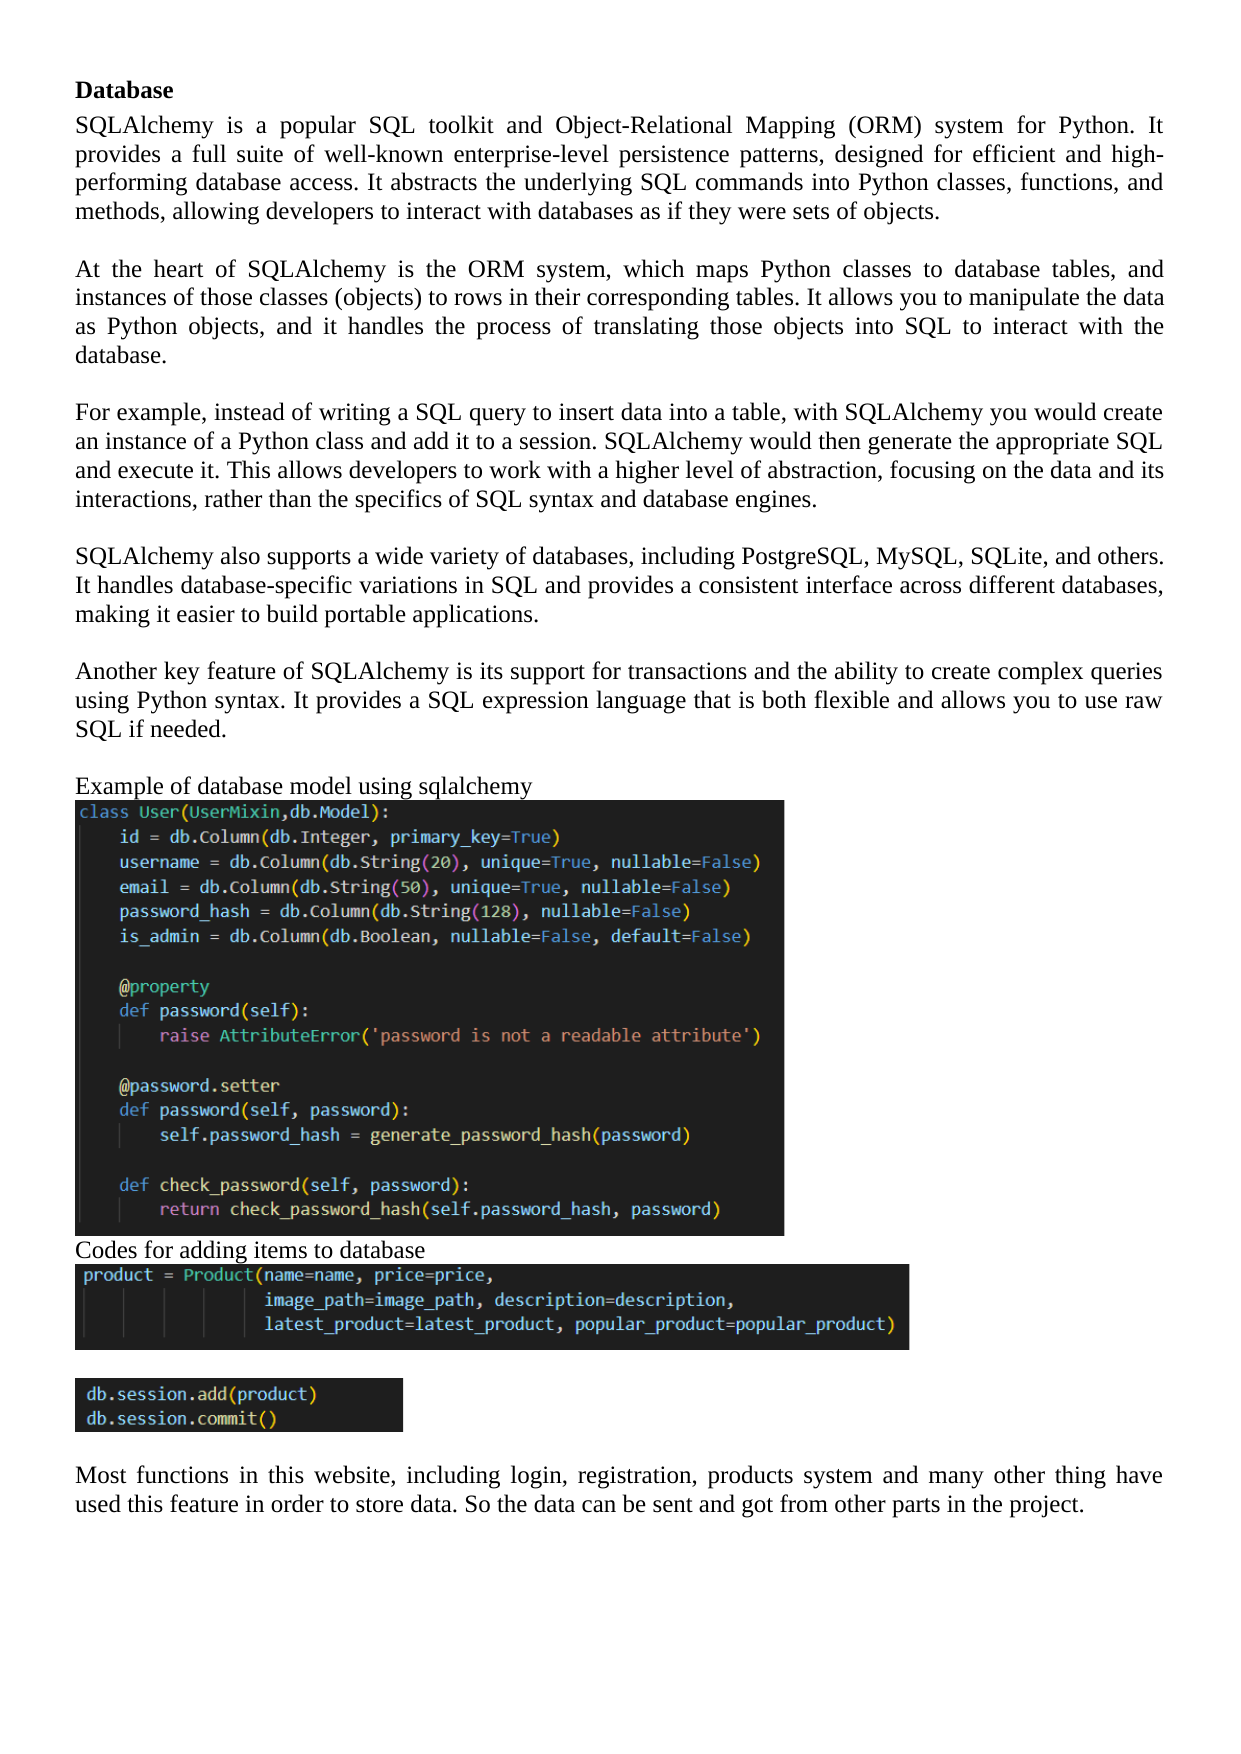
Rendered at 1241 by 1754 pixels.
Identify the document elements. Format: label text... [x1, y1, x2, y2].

text Codes for adding items to database [75, 1235, 1165, 1264]
text Example of database model using sqlalchemy [75, 771, 1165, 800]
text Another key feature of SQLAlchemy is its support for transactions and the ability to create complex queries using Python syntax. It provides a SQL expression language that is both flexible and allows you to use raw SQL if needed. [75, 656, 1165, 742]
picture [75, 1264, 910, 1350]
picture [75, 800, 785, 1236]
text Most functions in this website, including login, registration, products system and many other thing have used this feature in order to store data. So the data can be sent and got from other parts in the project. [75, 1460, 1165, 1518]
text At the heart of SQLAlchemy is the ORM system, which maps Python classes to database tables, and instances of those classes (objects) to rows in their corresponding tables. It allows you to manipulate the data as Python objects, and it handles the process of translating those objects into SQL to interact with the database. [75, 254, 1165, 369]
picture [75, 1378, 404, 1432]
text For example, instead of writing a SQL query to insert data into a table, with SQLAlchemy you would create an instance of a Python class and add it to a session. SQLAlchemy would then generate the appropriate SQL and execute it. This allows developers to work with a higher level of abstraction, focusing on the data and its interactions, rather than the specifics of SQL syntax and database engines. [75, 397, 1165, 512]
text SQLAlchemy is a popular SQL toolkit and Object-Relational Mapping (ORM) system for Python. It provides a full suite of well-known enterprise-level persistence patterns, designed for efficient and high-performing database access. It abstracts the underlying SQL commands into Python classes, functions, and methods, allowing developers to interact with databases as if they were sets of objects. [75, 110, 1165, 225]
text SQLAlchemy also supports a wide variety of databases, including PostgreSQL, MySQL, SQLite, and others. It handles database-specific variations in SQL and provides a consistent interface across different databases, making it easier to build portable applications. [75, 541, 1165, 627]
subtitle Database [75, 75, 1165, 104]
